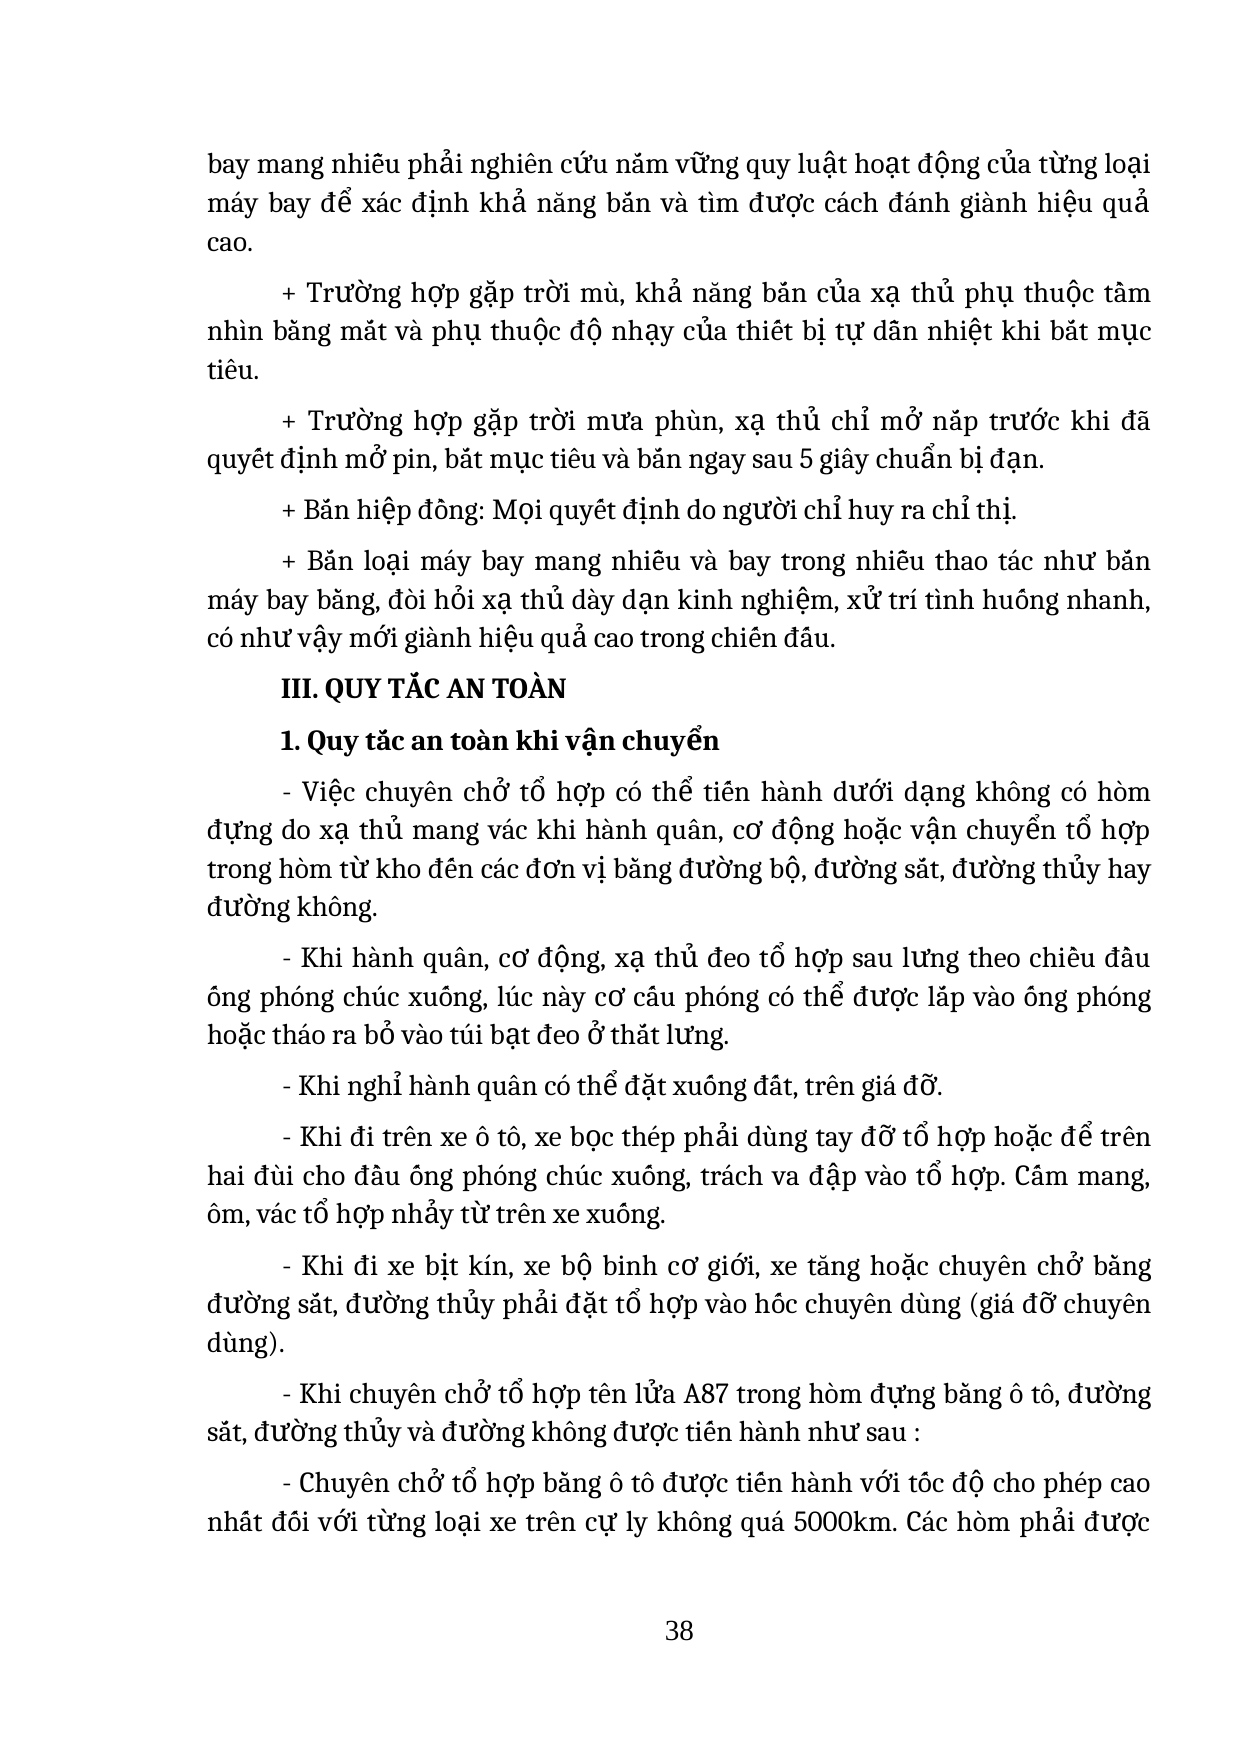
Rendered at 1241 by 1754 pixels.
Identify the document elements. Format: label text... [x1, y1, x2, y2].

text + Bắn loại máy bay mang nhiễu và bay trong nhiễu thao tác như bắn máy bay bằng, đòi hỏi xạ thủ dày dạn kinh nghiệm, xử trí tình huống nhanh, có như vậy mới giành hiệu quả cao trong chiến đấu. [207, 544, 1152, 655]
text + Trường hợp gặp trời mưa phùn, xạ thủ chỉ mở nắp trước khi đã quyết định mở pin, bắt mục tiêu và bắn ngay sau 5 giây chuẩn bị đạn. [207, 404, 1152, 476]
text - Việc chuyên chở tổ hợp có thể tiến hành dưới dạng không có hòm đựng do xạ thủ mang vác khi hành quân, cơ động hoặc vận chuyển tổ hợp trong hòm từ kho đến các đơn vị bằng đường bộ, đường sắt, đường thủy hay đường không. [207, 775, 1152, 924]
subtitle III. QUY TẮC AN TOÀN [207, 673, 1152, 706]
text - Khi đi xe bịt kín, xe bộ binh cơ giới, xe tăng hoặc chuyên chở bằng đường sắt, đường thủy phải đặt tổ hợp vào hốc chuyên dùng (giá đỡ chuyên dùng). [207, 1249, 1152, 1359]
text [207, 148, 1152, 258]
subtitle 1. Quy tắc an toàn khi vận chuyển [207, 724, 1152, 757]
text - Khi đi trên xe ô tô, xe bọc thép phải dùng tay đỡ tổ hợp hoặc để trên hai đùi cho đầu ống phóng chúc xuống, trách va đập vào tổ hợp. Cấm mang, ôm, vác tổ hợp nhảy từ trên xe xuống. [207, 1121, 1152, 1231]
text - Khi chuyên chở tổ hợp tên lửa A87 trong hòm đựng bằng ô tô, đường sắt, đường thủy và đường không được tiến hành như sau : [207, 1377, 1152, 1449]
text - Khi nghỉ hành quân có thể đặt xuống đất, trên giá đỡ. [207, 1069, 1152, 1103]
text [207, 1466, 1152, 1538]
text + Bắn hiệp đồng: Mọi quyết định do người chỉ huy ra chỉ thị. [207, 493, 1152, 527]
text + Trường hợp gặp trời mù, khả năng bắn của xạ thủ phụ thuộc tầm nhìn bằng mắt và phụ thuộc độ nhạy của thiết bị tự dẫn nhiệt khi bắt mục tiêu. [207, 276, 1152, 386]
text - Khi hành quân, cơ động, xạ thủ đeo tổ hợp sau lưng theo chiều đầu ống phóng chúc xuống, lúc này cơ cấu phóng có thể được lắp vào ống phóng hoặc tháo ra bỏ vào túi bạt đeo ở thắt lưng. [207, 941, 1152, 1052]
